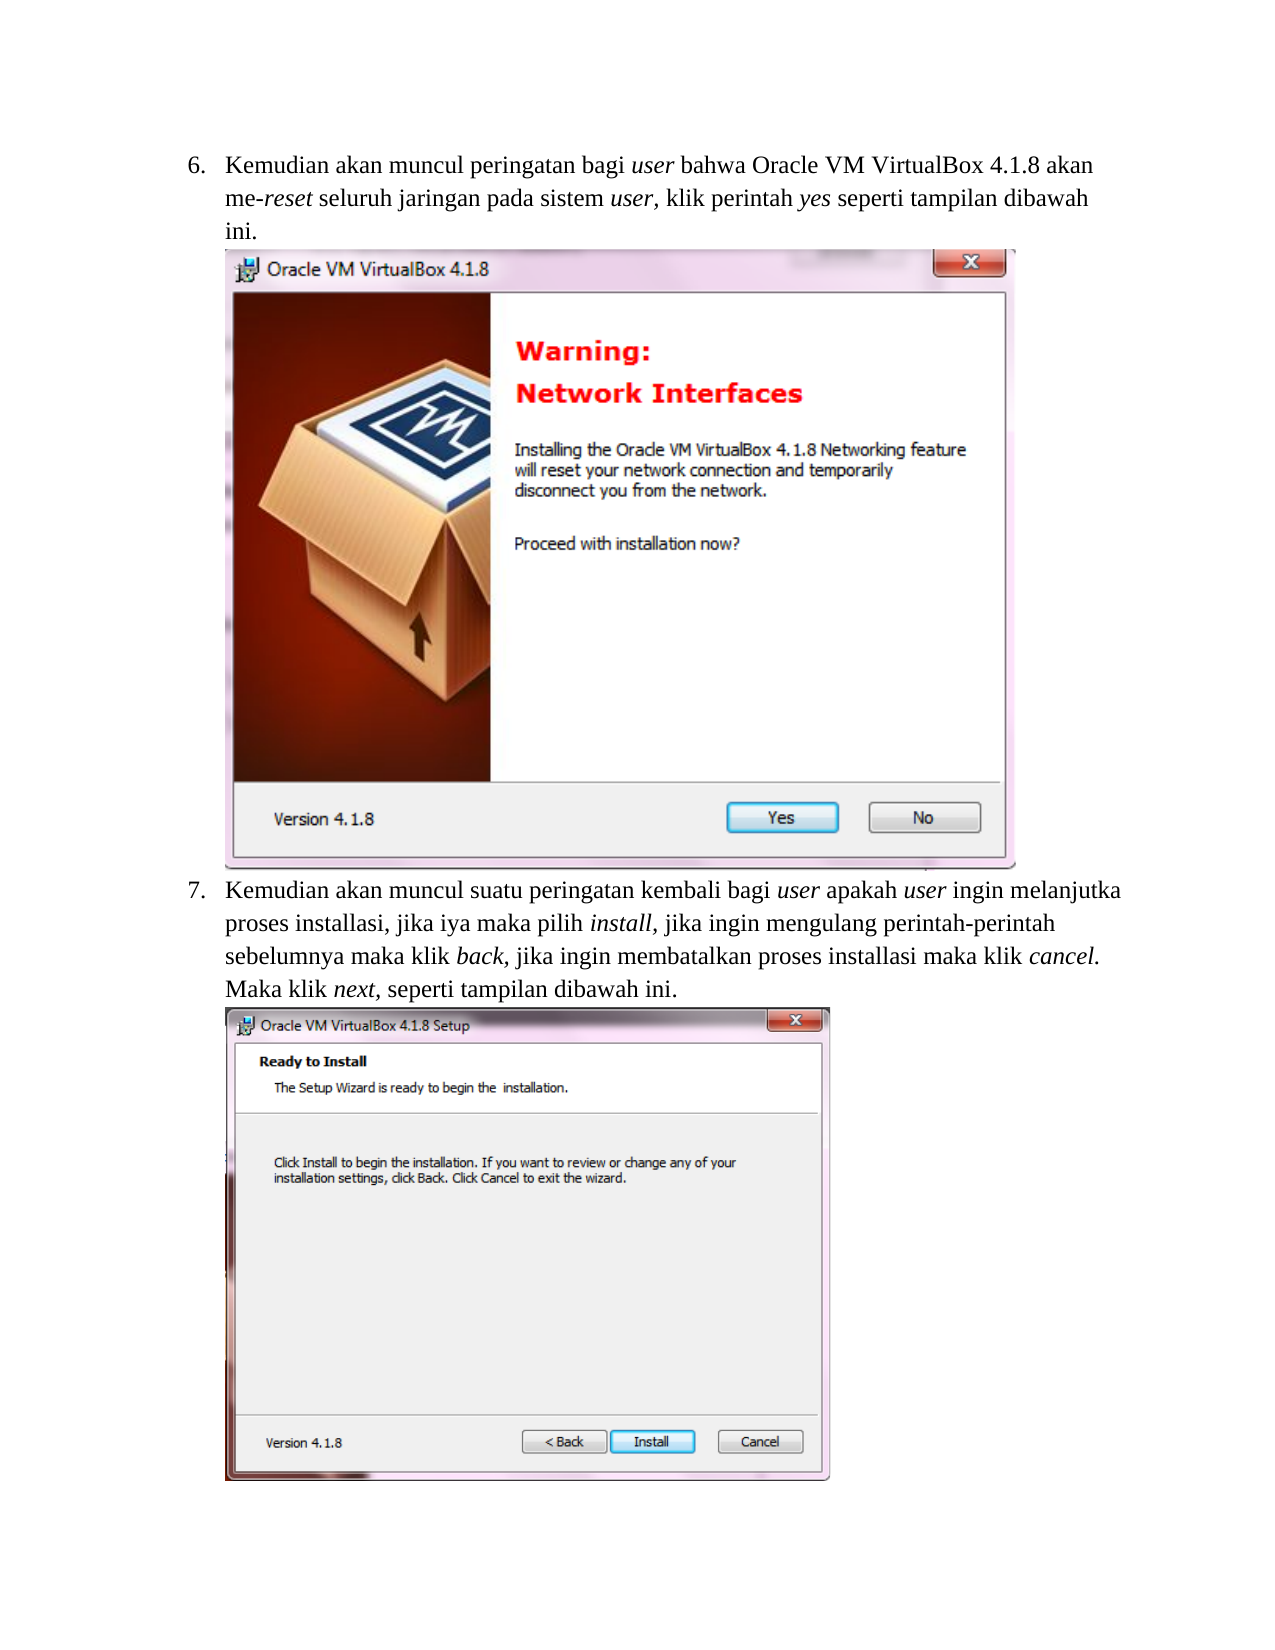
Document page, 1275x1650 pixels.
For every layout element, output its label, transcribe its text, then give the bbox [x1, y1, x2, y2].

list Kemudian akan muncul peringatan bagi user bahwa Oracle VM VirtualBox 4.1.8 akan me-reset seluruh jaringan pada sistem user, klik perintah yes seperti tampilan dibawah ini. [187, 150, 1125, 245]
picture [225, 1007, 830, 1481]
list Kemudian akan muncul suatu peringatan kembali bagi user apakah user ingin melanjutka proses installasi, jika iya maka pilih install, jika ingin mengulang perintah-perintah sebelumnya maka klik back, jika ingin membatalkan proses installasi maka klik cancel. Maka klik next, seperti tampilan dibawah ini. [187, 875, 1125, 1003]
picture [225, 249, 1016, 871]
